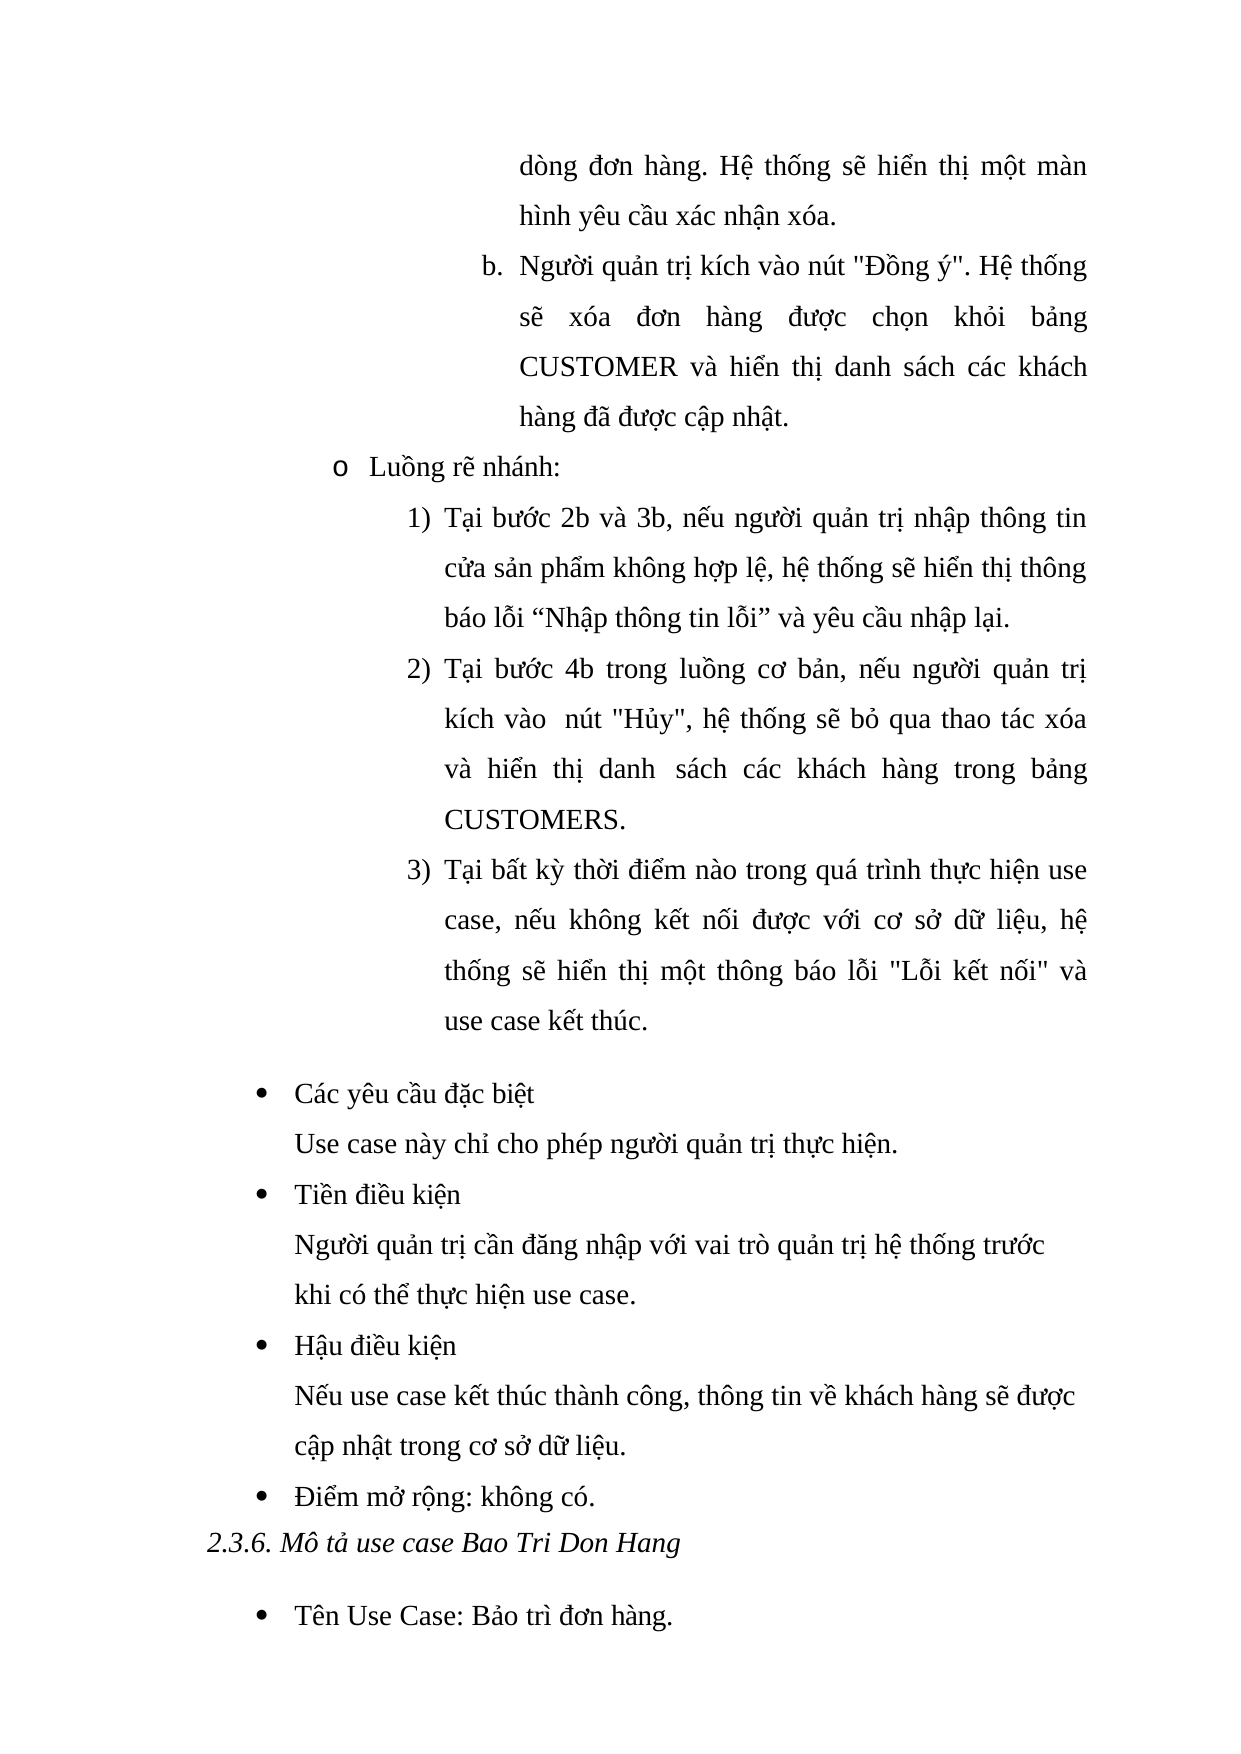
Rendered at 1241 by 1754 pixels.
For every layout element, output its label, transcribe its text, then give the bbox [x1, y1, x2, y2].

list Hậu điều kiện [257, 1328, 1122, 1361]
subtitle 2.3.6. Mô tả use case Bao Tri Don Hang [207, 1525, 1099, 1558]
list Điểm mở rộng: không có. [257, 1479, 1122, 1512]
list Tại bước 2b và 3b, nếu người quản trị nhập thông tin cửa sản phẩm không hợp lệ, hệ thống sẽ hiển thị thông báo lỗi “Nhập thông tin lỗi” và yêu cầu nhập lại. [407, 500, 1088, 634]
list Tại bất kỳ thời điểm nào trong quá trình thực hiện use case, nếu không kết nối được với cơ sở dữ liệu, hệ thống sẽ hiển thị một thông báo lỗi "Lỗi kết nối" và use case kết thúc. [407, 852, 1088, 1037]
list Tại bước 4b trong luồng cơ bản, nếu người quản trị kích vào nút "Hủy", hệ thống sẽ bỏ qua thao tác xóa và hiển thị danh sách các khách hàng trong bảng CUSTOMERS. [407, 651, 1088, 835]
list Luồng rẽ nhánh: [332, 449, 1122, 486]
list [482, 148, 1088, 232]
list Các yêu cầu đặc biệt [257, 1076, 1122, 1110]
list Tiền điều kiện [257, 1177, 1122, 1210]
list Tên Use Case: Bảo trì đơn hàng. [257, 1598, 1122, 1631]
text Người quản trị cần đăng nhập với vai trò quản trị hệ thống trước khi có thể thực hiện use case. [294, 1227, 1082, 1311]
text Use case này chỉ cho phép người quản trị thực hiện. [294, 1126, 1122, 1160]
text Nếu use case kết thúc thành công, thông tin về khách hàng sẽ được cập nhật trong cơ sở dữ liệu. [294, 1378, 1122, 1462]
list Người quản trị kích vào nút "Đồng ý". Hệ thống sẽ xóa đơn hàng được chọn khỏi bảng CUSTOMER và hiển thị danh sách các khách hàng đã được cập nhật. [482, 248, 1088, 433]
